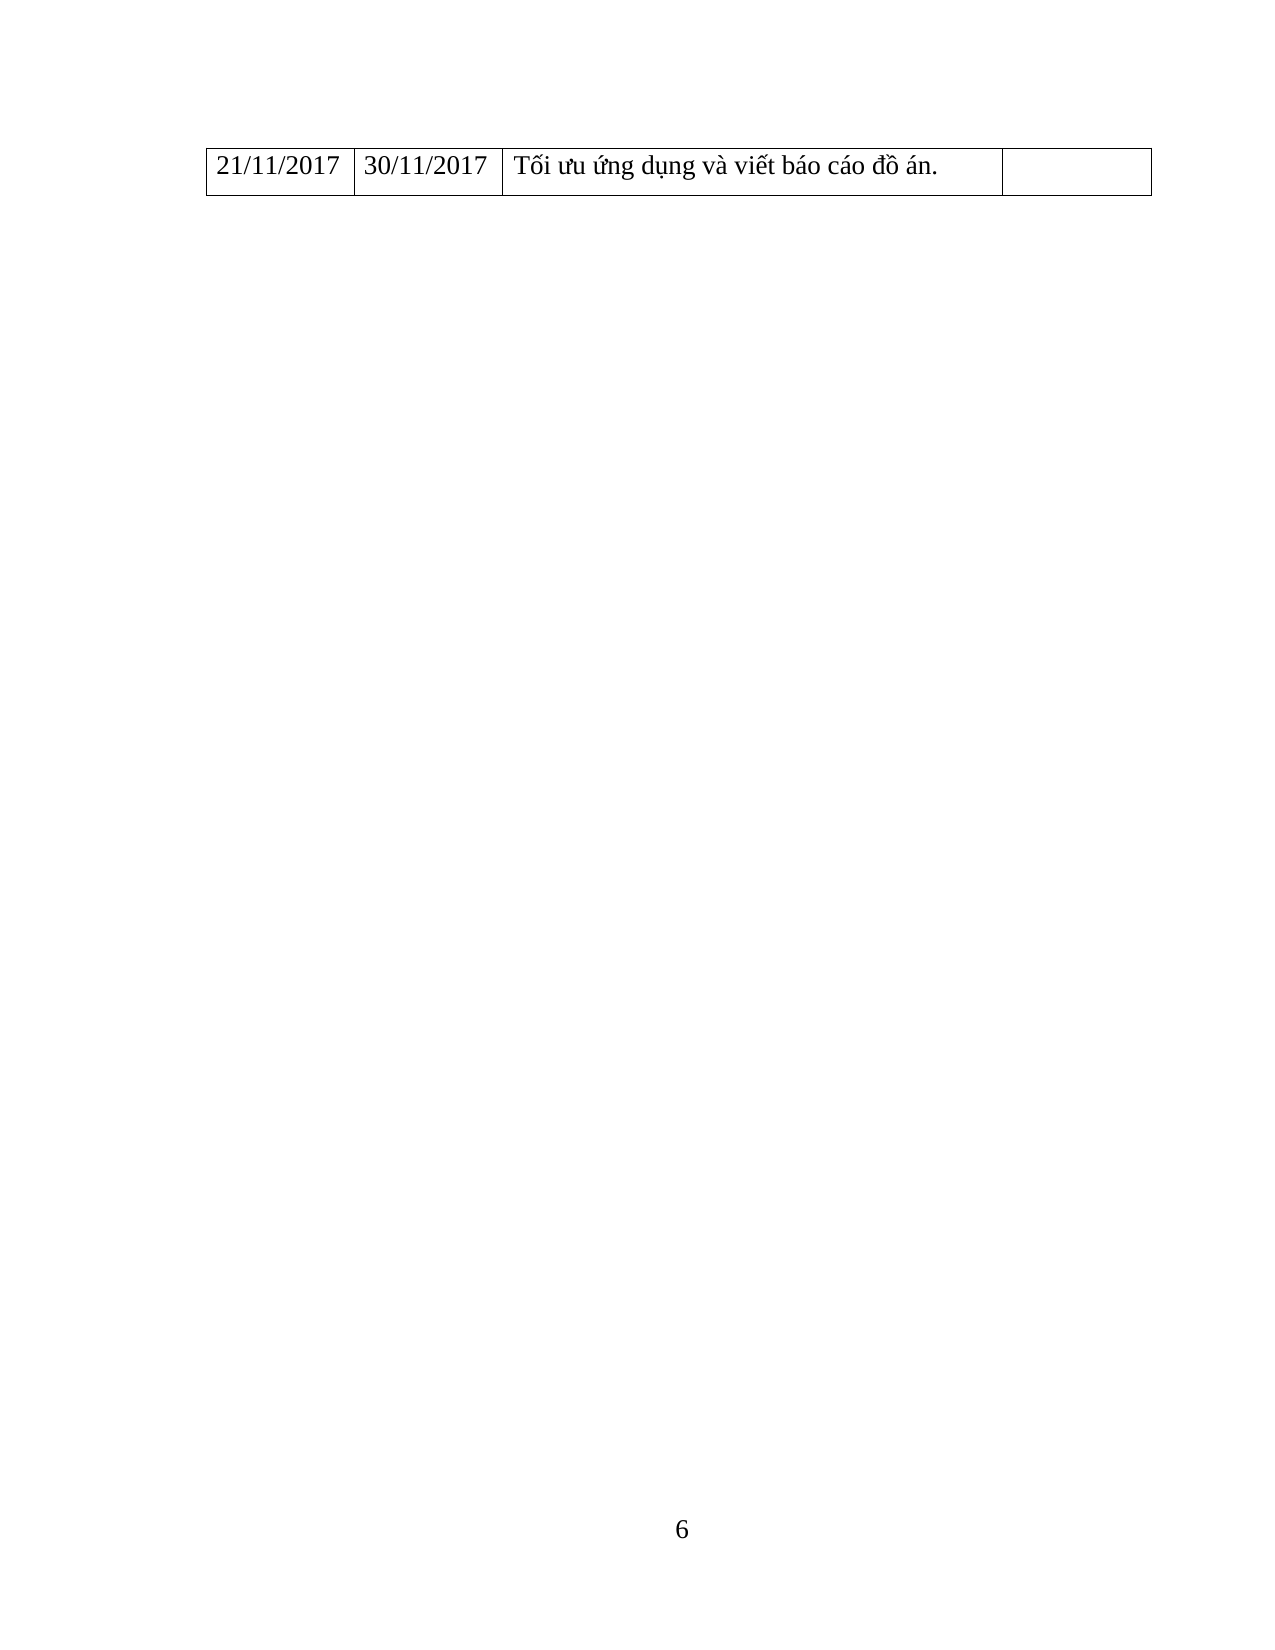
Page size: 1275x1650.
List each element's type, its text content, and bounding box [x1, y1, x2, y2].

table_cell 21/11/2017 [207, 149, 354, 195]
table_cell Tối ưu ứng dụng và viết báo cáo đồ án. [503, 149, 1002, 195]
table_cell [1003, 149, 1151, 195]
table_cell 30/11/2017 [355, 149, 502, 195]
